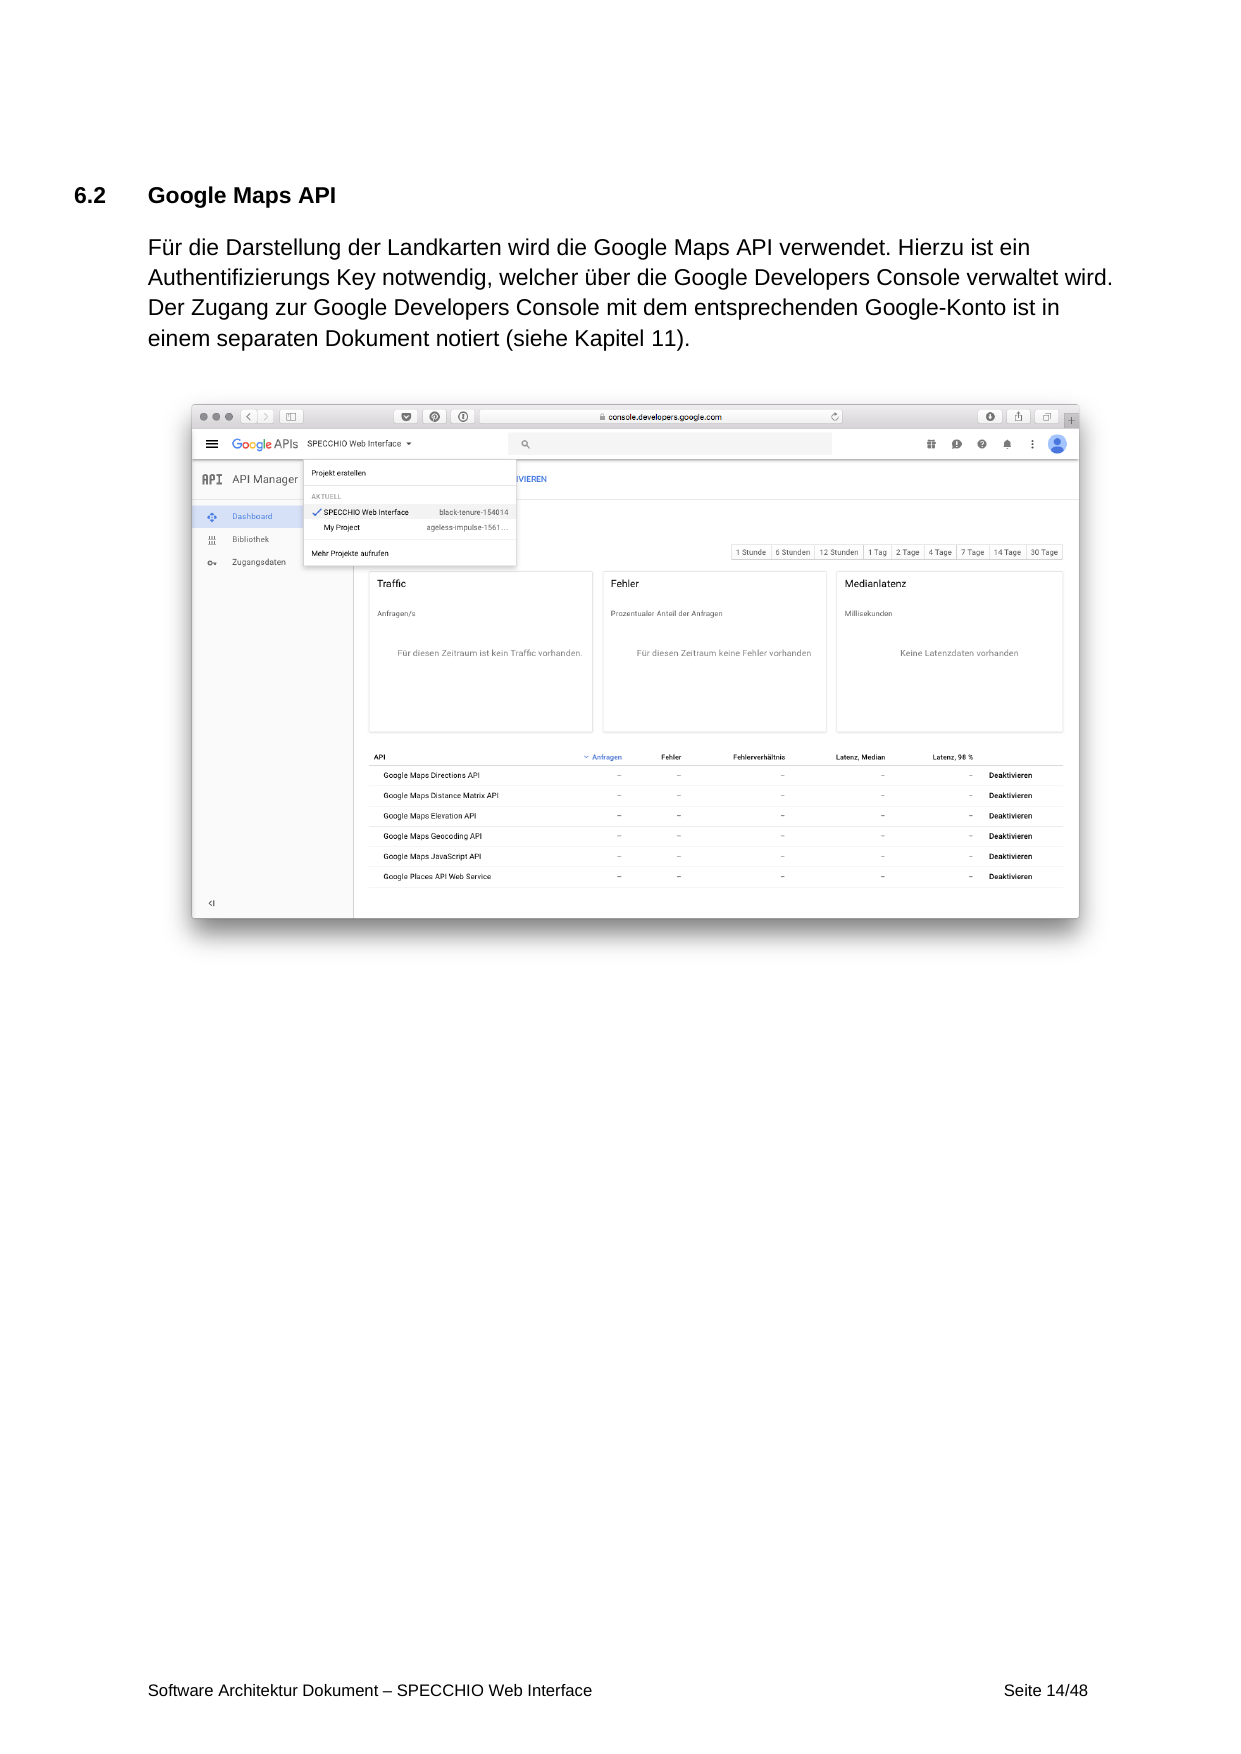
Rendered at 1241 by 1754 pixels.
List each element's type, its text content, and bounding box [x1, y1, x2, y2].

text Für die Darstellung der Landkarten wird die Google Maps API verwendet. Hierzu ist ein Authentifizierungs Key notwendig, welcher über die Google Developers Console verwaltet wird. Der Zugang zur Google Developers Console mit dem entsprechenden Google-Konto ist in einem separaten Dokument notiert (siehe Kapitel 11). [148, 234, 1122, 351]
picture [156, 385, 1114, 969]
subtitle Google Maps API [74, 182, 1122, 208]
